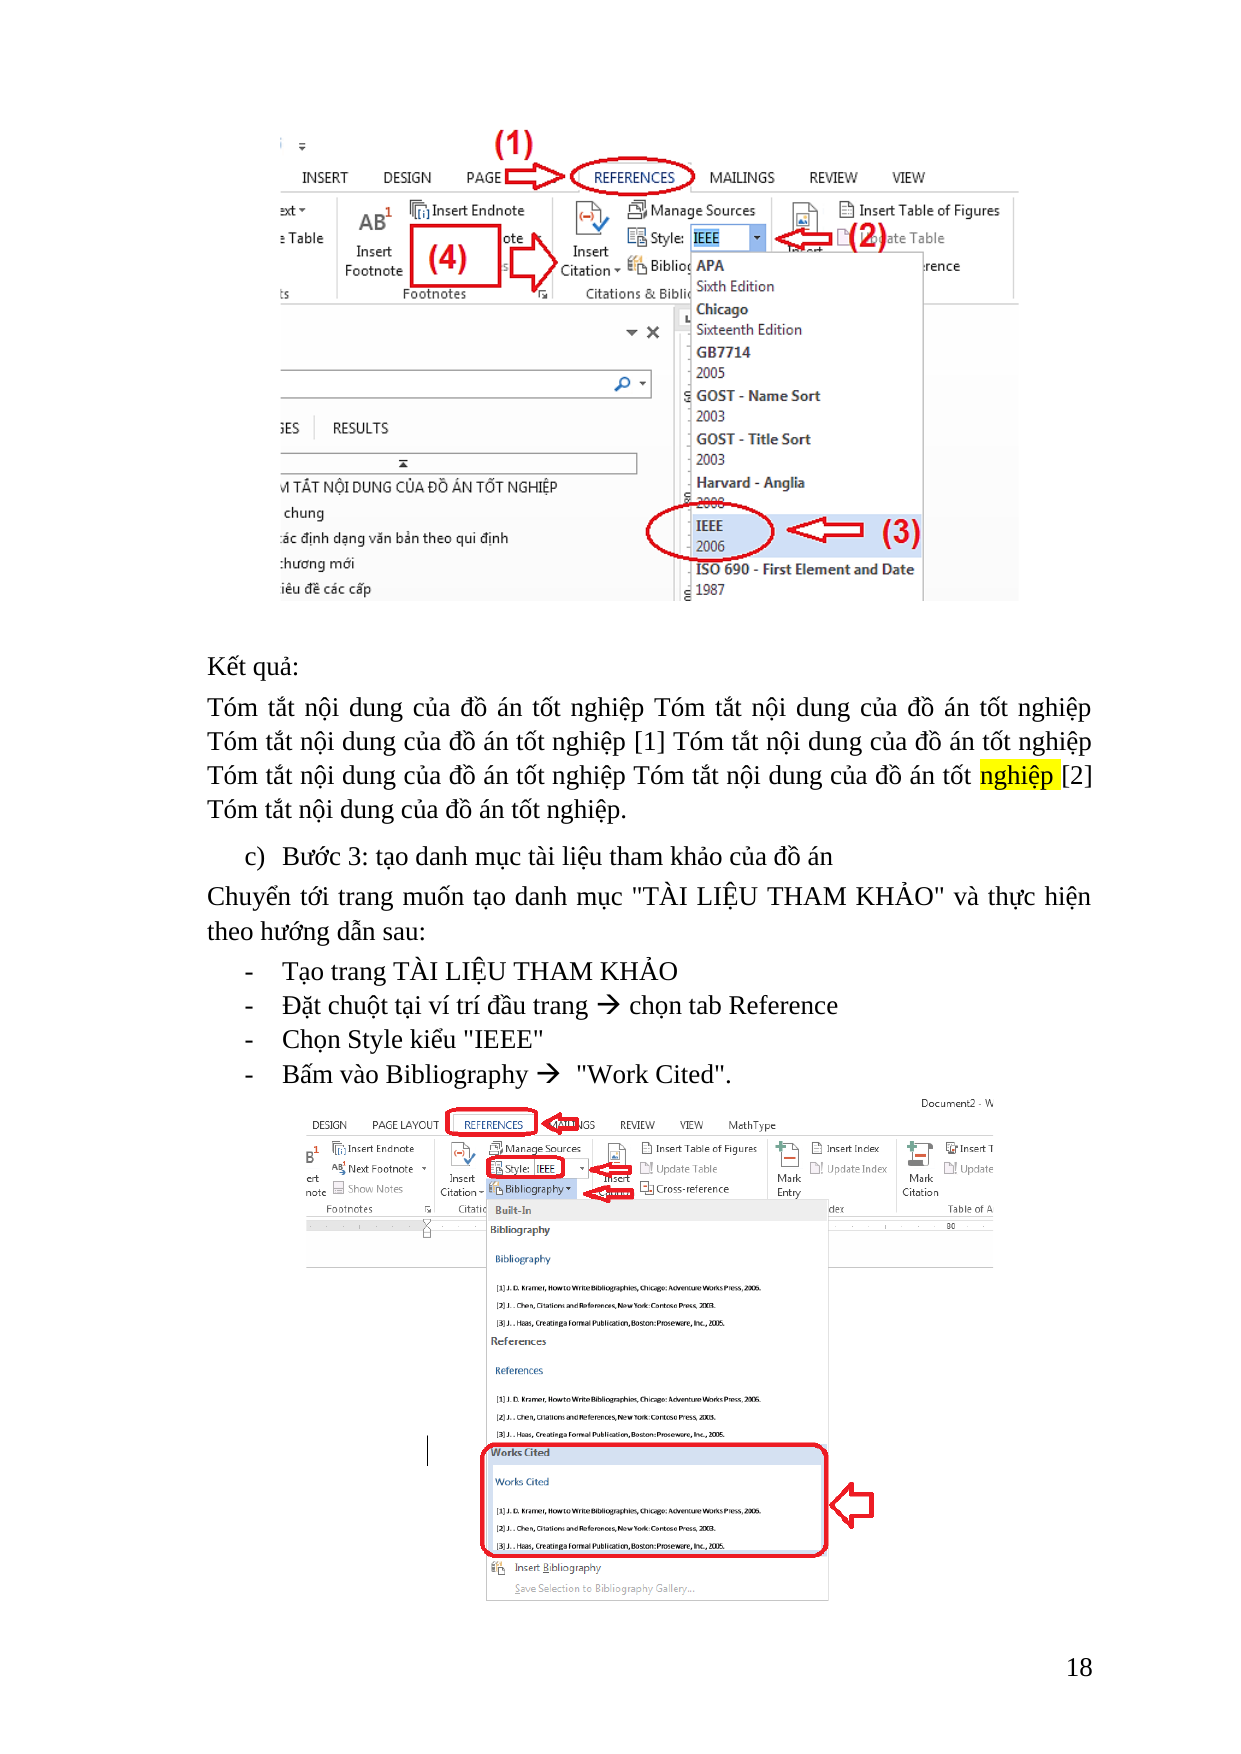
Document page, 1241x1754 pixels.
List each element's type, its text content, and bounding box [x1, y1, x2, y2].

list Tạo trang TÀI LIỆU THAM KHẢO [244, 955, 1092, 986]
list Bước 3: tạo danh mục tài liệu tham khảo của đồ án [244, 840, 1092, 871]
list Chọn Style kiểu "IEEE" [244, 1023, 1092, 1055]
picture [306, 1098, 994, 1611]
list Bấm vào Bibliography "Work Cited". [244, 1058, 1092, 1089]
list Đặt chuột tại ví trí đầu trang chọn tab Reference [244, 989, 1092, 1020]
text Tóm tắt nội dung của đồ án tốt nghiệp Tóm tắt nội dung của đồ án tốt nghiệp Tóm tắt nội dung của đồ án tốt nghiệp Tóm tắt nội dung của đồ án tốt nghiệp Tóm tắt nội dung của đồ án tốt nghiệp Tóm tắt nội dung của đồ án tốt nghiệp Tóm tắt nội dung của đồ án tốt nghiệp. [207, 691, 1092, 824]
text Chuyển tới trang muốn tạo danh mục "TÀI LIỆU THAM KHẢO" và thực hiện theo hướng dẫn sau: [207, 880, 1092, 946]
text Kết quả: [207, 650, 1092, 682]
picture [280, 118, 1019, 601]
